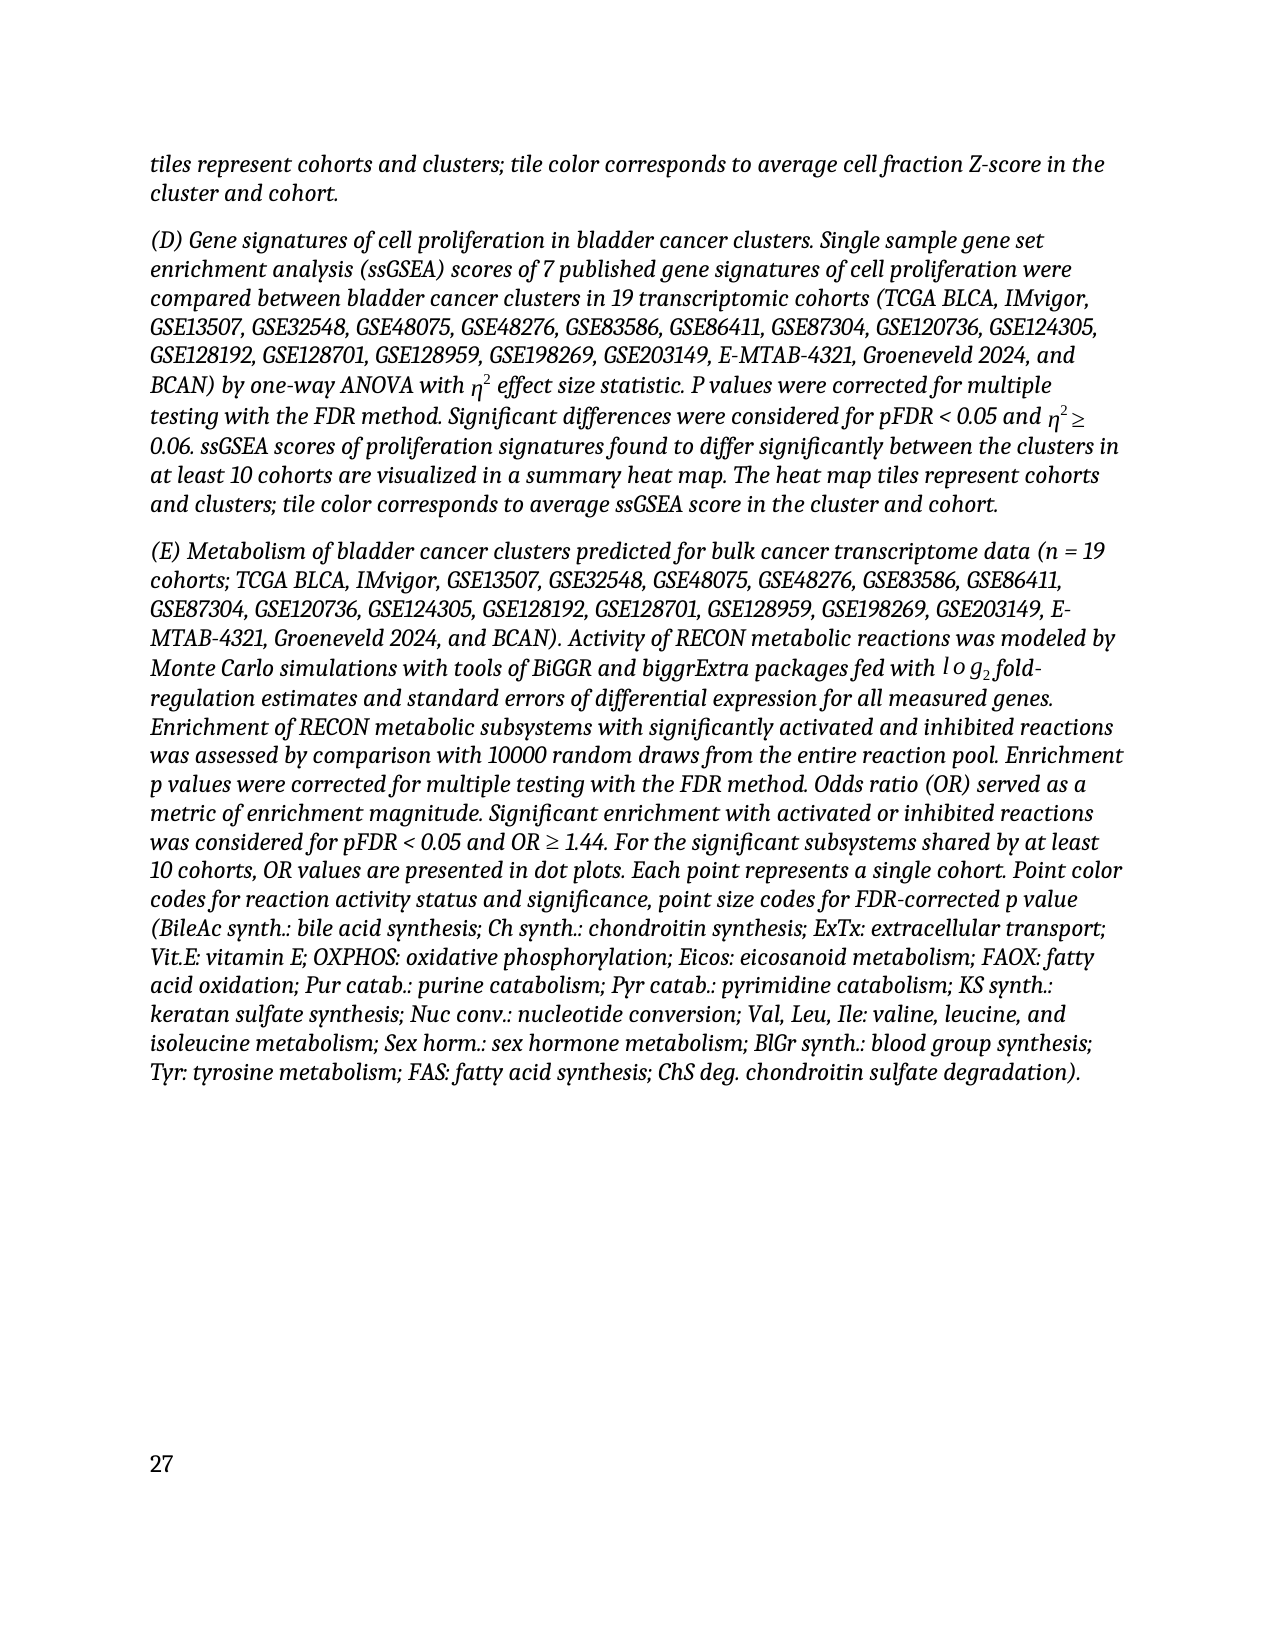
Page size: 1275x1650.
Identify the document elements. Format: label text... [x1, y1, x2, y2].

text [150, 150, 1125, 207]
text (E) Metabolism of bladder cancer clusters predicted for bulk cancer transcriptome data (n = 19 cohorts; TCGA BLCA, IMvigor, GSE13507, GSE32548, GSE48075, GSE48276, GSE83586, GSE86411, GSE87304, GSE120736, GSE124305, GSE128192, GSE128701, GSE128959, GSE198269, GSE203149, E-MTAB-4321, Groeneveld 2024, and BCAN). Activity of RECON metabolic reactions was modeled by Monte Carlo simulations with tools of BiGGR and biggrExtra packages fed with fold-regulation estimates and standard errors of differential expression for all measured genes. Enrichment of RECON metabolic subsystems with significantly activated and inhibited reactions was assessed by comparison with 10000 random draws from the entire reaction pool. Enrichment p values were corrected for multiple testing with the FDR method. Odds ratio (OR) served as a metric of enrichment magnitude. Significant enrichment with activated or inhibited reactions was considered for pFDR < 0.05 and OR 1.44. For the significant subsystems shared by at least 10 cohorts, OR values are presented in dot plots. Each point represents a single cohort. Point color codes for reaction activity status and significance, point size codes for FDR-corrected p value (BileAc synth.: bile acid synthesis; Ch synth.: chondroitin synthesis; ExTx: extracellular transport; Vit.E: vitamin E; OXPHOS: oxidative phosphorylation; Eicos: eicosanoid metabolism; FAOX: fatty acid oxidation; Pur catab.: purine catabolism; Pyr catab.: pyrimidine catabolism; KS synth.: keratan sulfate synthesis; Nuc conv.: nucleotide conversion; Val, Leu, Ile: valine, leucine, and isoleucine metabolism; Sex horm.: sex hormone metabolism; BlGr synth.: blood group synthesis; Tyr: tyrosine metabolism; FAS: fatty acid synthesis; ChS deg. chondroitin sulfate degradation). [150, 537, 1125, 1086]
text (D) Gene signatures of cell proliferation in bladder cancer clusters. Single sample gene set enrichment analysis (ssGSEA) scores of 7 published gene signatures of cell proliferation were compared between bladder cancer clusters in 19 transcriptomic cohorts (TCGA BLCA, IMvigor, GSE13507, GSE32548, GSE48075, GSE48276, GSE83586, GSE86411, GSE87304, GSE120736, GSE124305, GSE128192, GSE128701, GSE128959, GSE198269, GSE203149, E-MTAB-4321, Groeneveld 2024, and BCAN) by one-way ANOVA with effect size statistic. P values were corrected for multiple testing with the FDR method. Significant differences were considered for pFDR < 0.05 and 0.06. ssGSEA scores of proliferation signatures found to differ significantly between the clusters in at least 10 cohorts are visualized in a summary heat map. The heat map tiles represent cohorts and clusters; tile color corresponds to average ssGSEA score in the cluster and cohort. [150, 226, 1125, 518]
